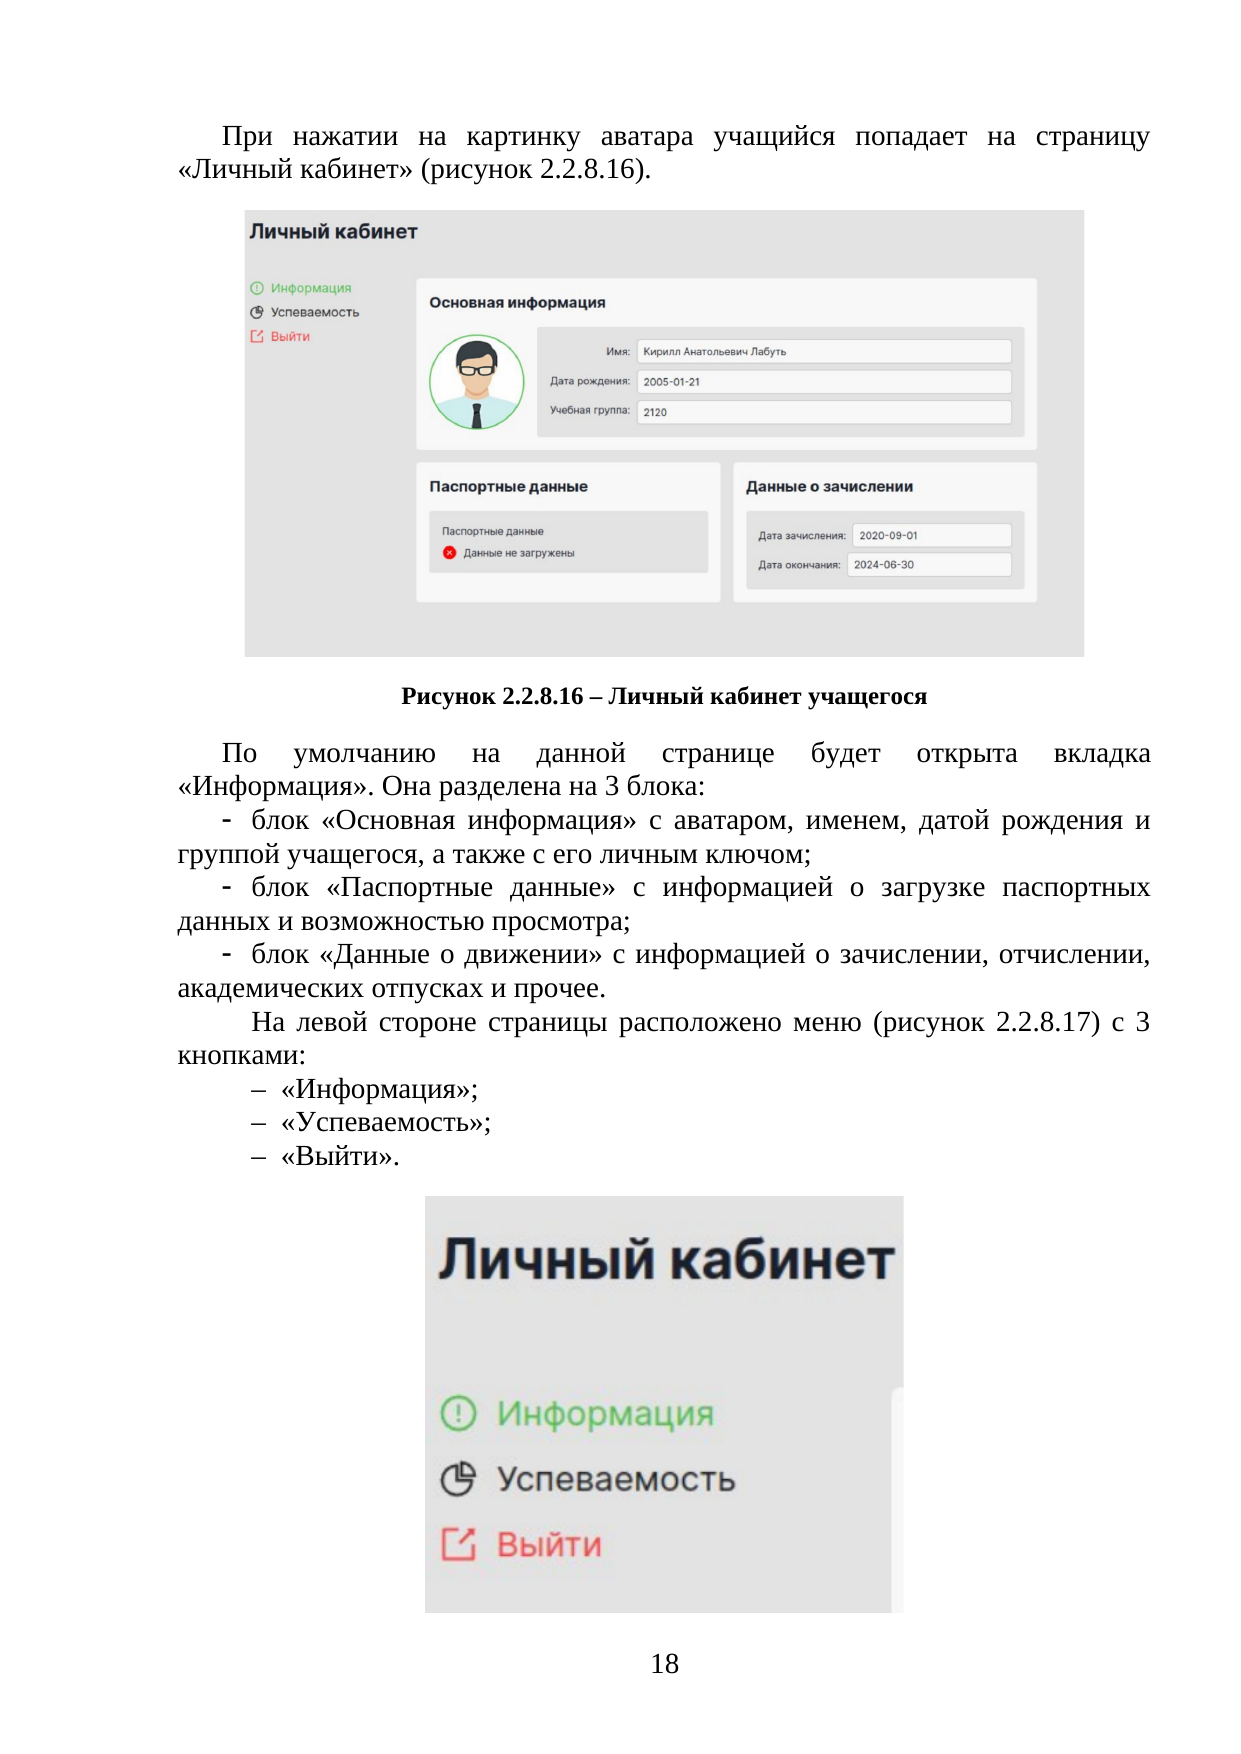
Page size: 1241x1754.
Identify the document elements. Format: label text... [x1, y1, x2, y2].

list блок «Основная информация» с аватаром, именем, датой рождения и группой учащегося, а также с его личным ключом; [177, 802, 1152, 869]
text «Выйти». [177, 1138, 1152, 1171]
text «Успеваемость»; [177, 1104, 1152, 1138]
text На левой стороне страницы расположено меню (рисунок 2.2.8.17) с 3 кнопками: [177, 1004, 1152, 1071]
list блок «Данные о движении» с информацией о зачислении, отчислении, академических отпусках и прочее. [177, 936, 1152, 1004]
text «Информация»; [177, 1071, 1152, 1104]
picture [244, 210, 1085, 657]
list блок «Паспортные данные» с информацией о загрузке паспортных данных и возможностью просмотра; [177, 869, 1152, 936]
text По умолчанию на данной странице будет открыта вкладка «Информация». Она разделена на 3 блока: [177, 735, 1152, 802]
text Рисунок 2.2.8.16 – Личный кабинет учащегося [177, 681, 1152, 710]
picture [425, 1196, 904, 1613]
text При нажатии на картинку аватара учащийся попадает на страницу «Личный кабинет» (рисунок 2.2.8.16). [177, 118, 1152, 185]
